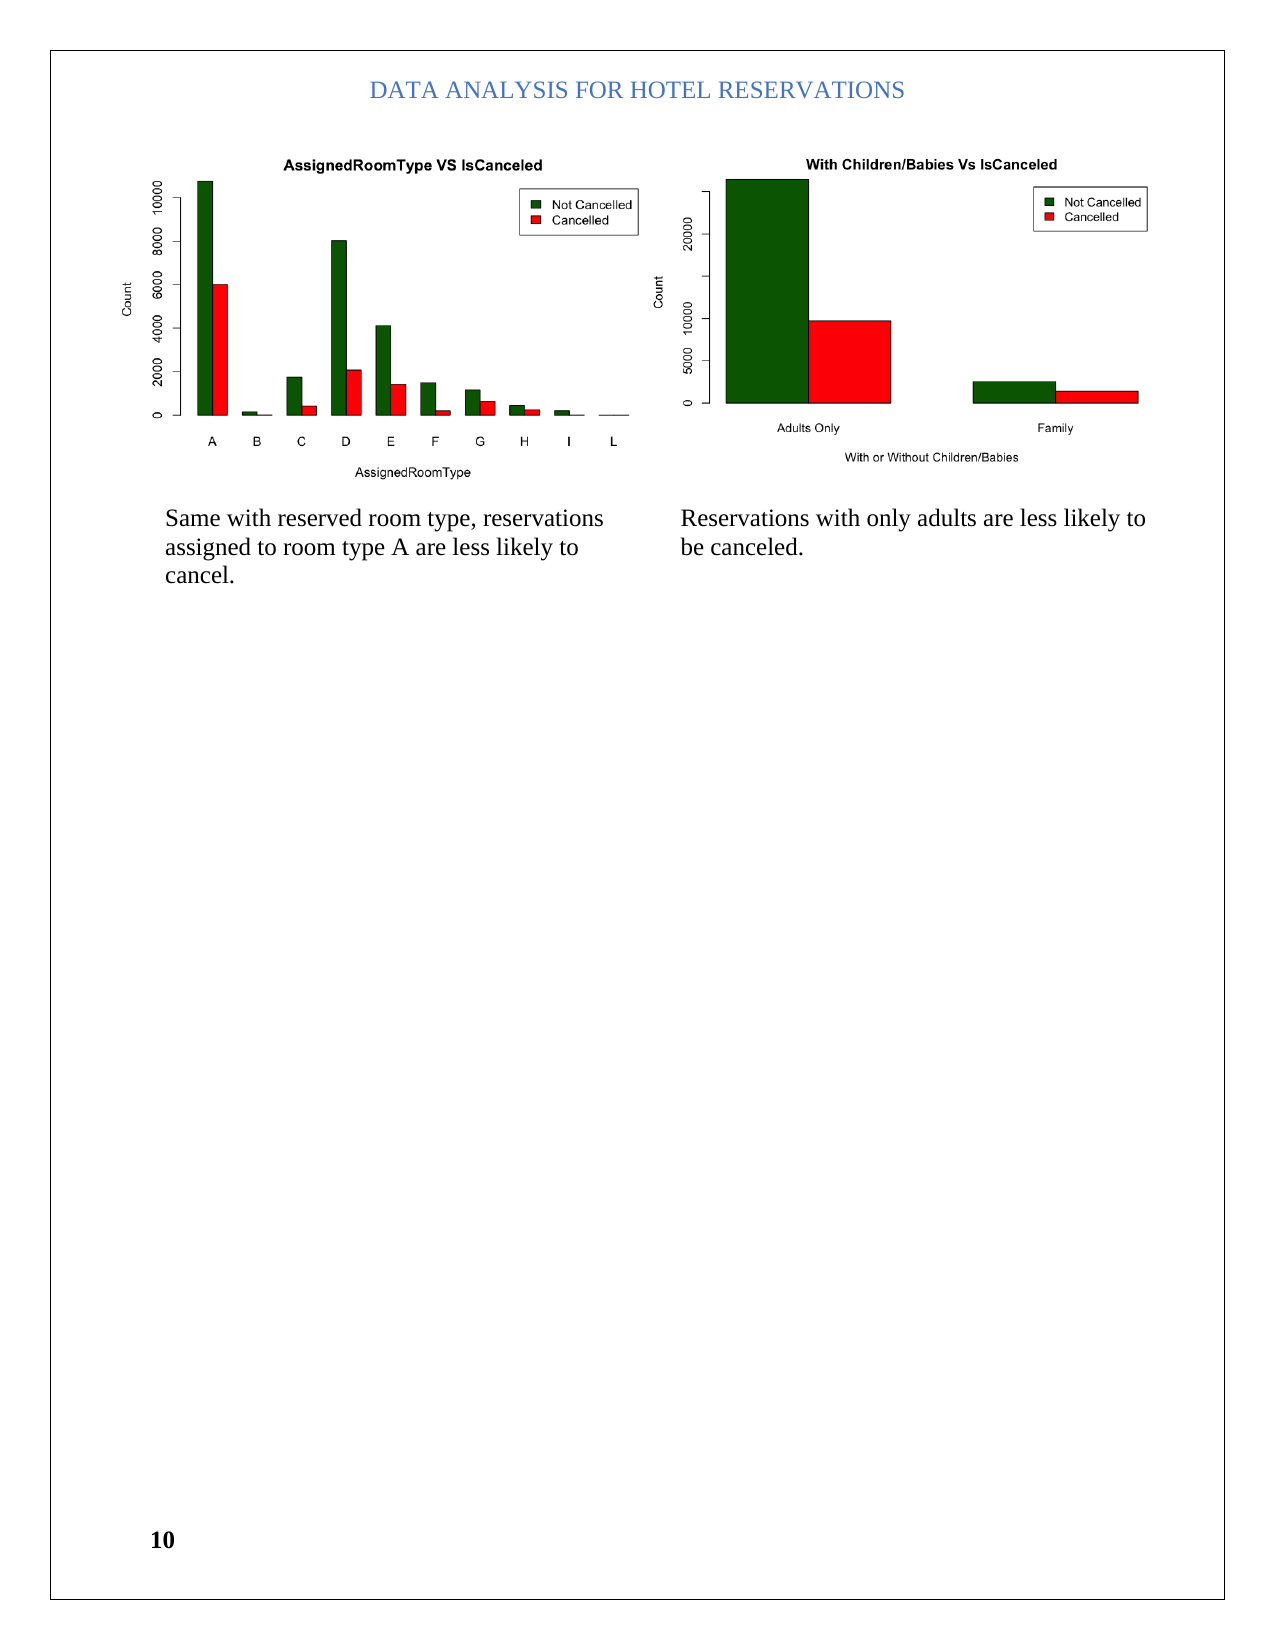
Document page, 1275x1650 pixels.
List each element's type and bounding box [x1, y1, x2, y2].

picture [117, 150, 1185, 496]
